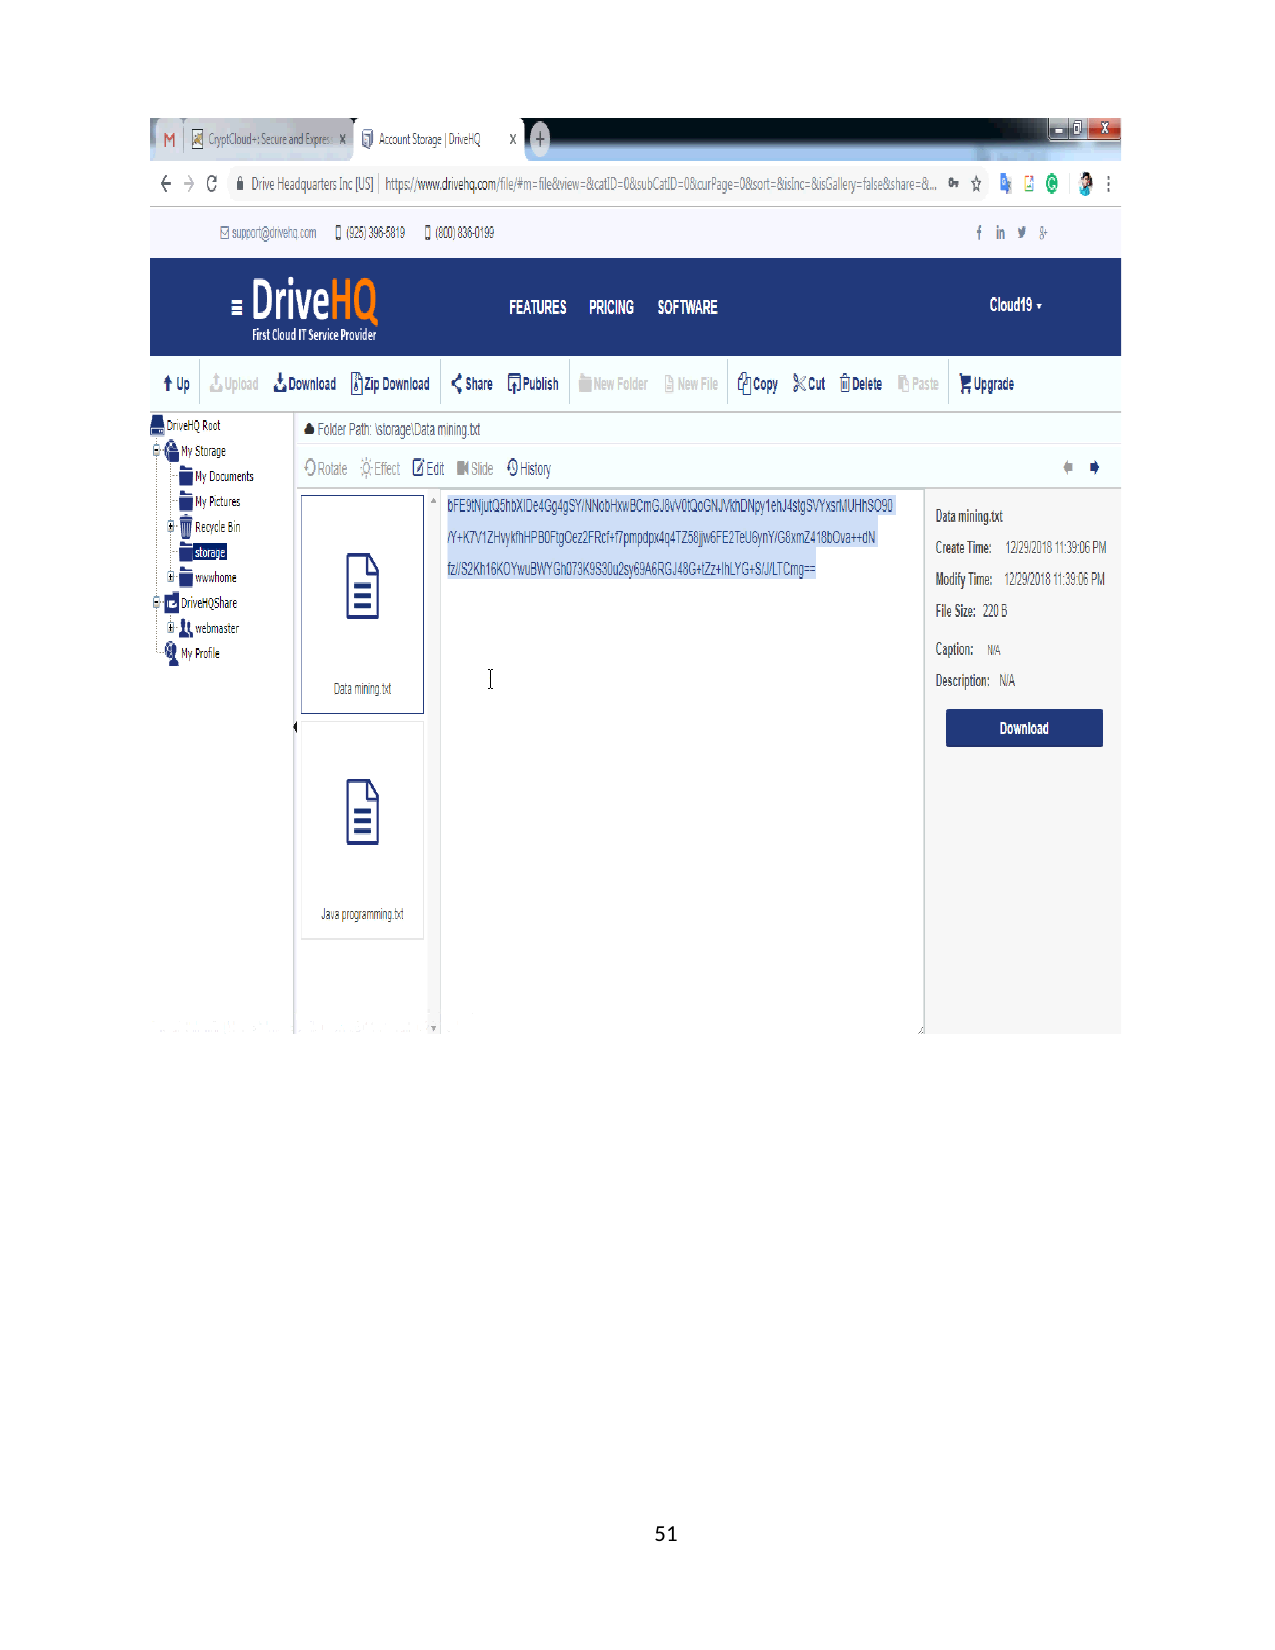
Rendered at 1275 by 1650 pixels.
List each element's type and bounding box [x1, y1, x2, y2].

picture [150, 118, 1122, 1034]
